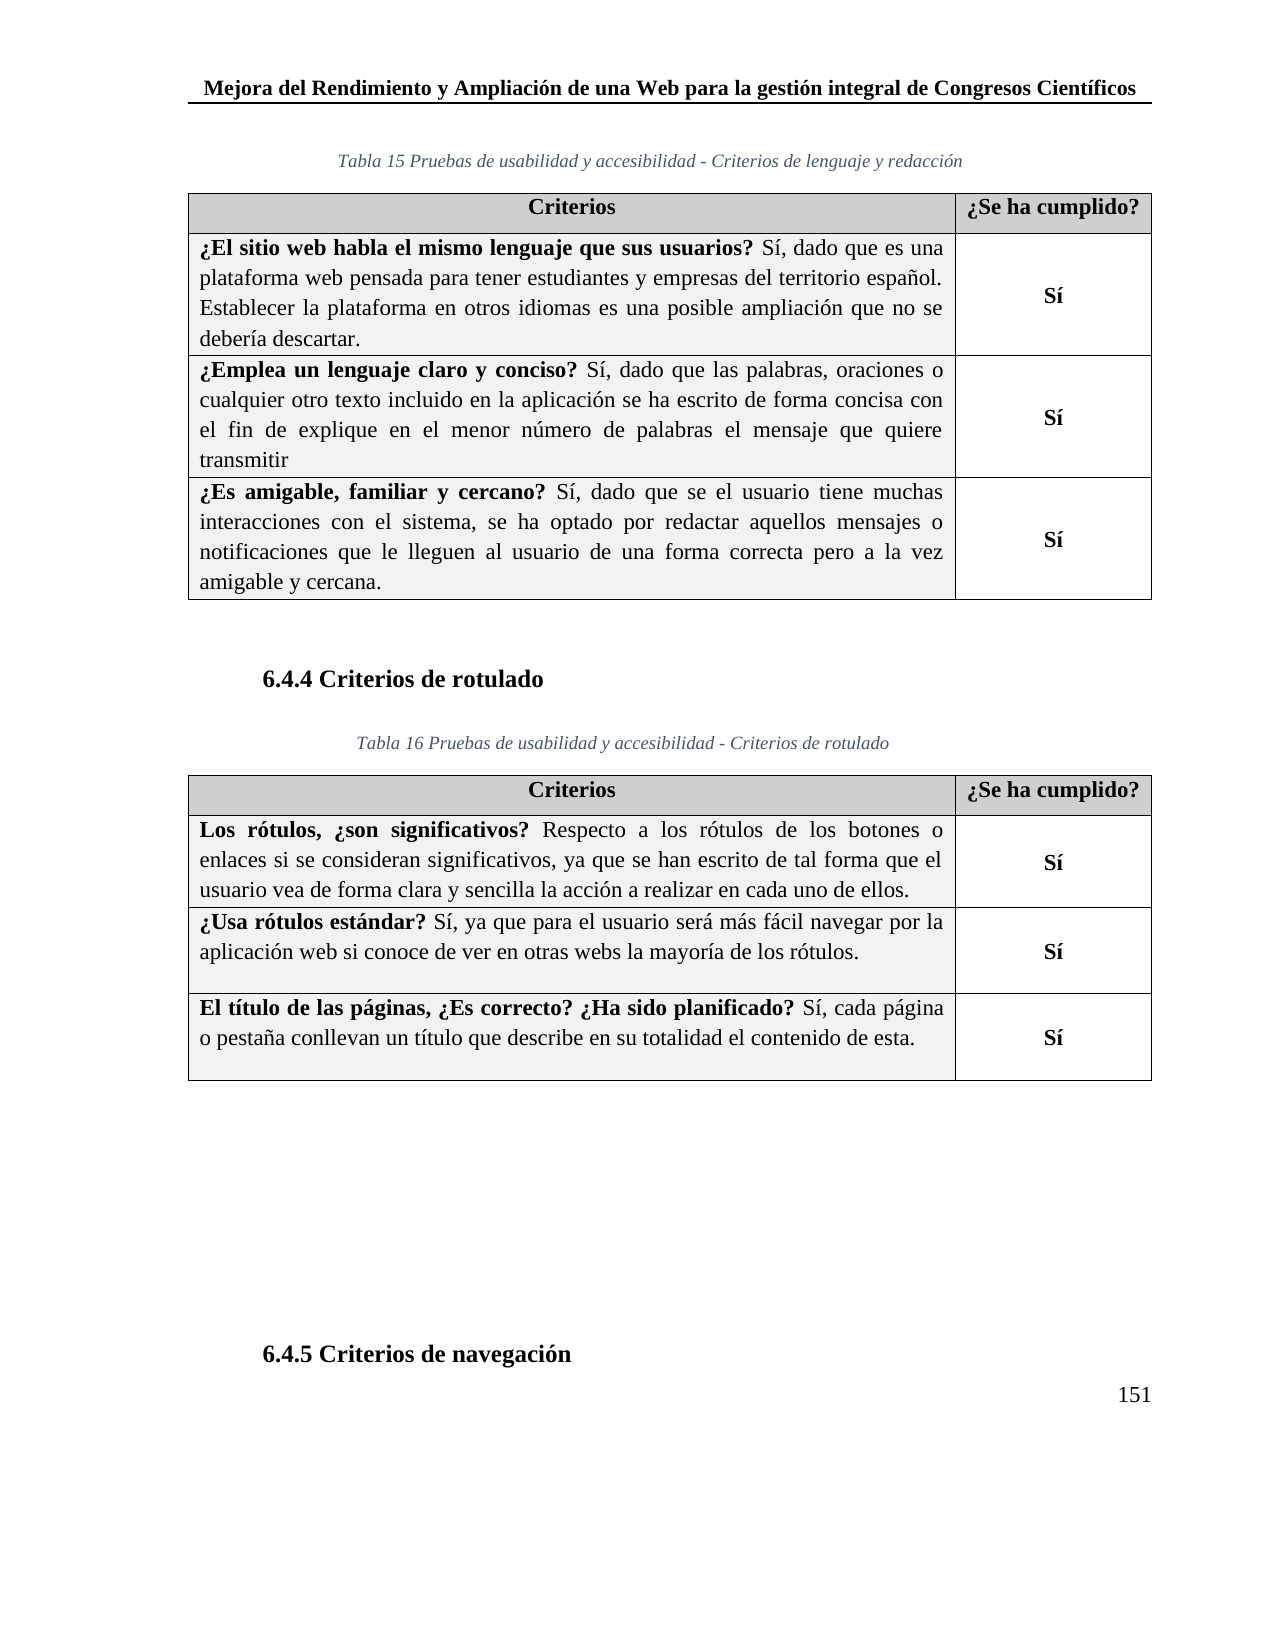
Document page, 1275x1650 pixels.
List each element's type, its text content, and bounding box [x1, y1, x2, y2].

table_cell Sí [956, 478, 1151, 598]
table_cell Sí [956, 356, 1151, 477]
subtitle 6.4.4 Criterios de rotulado [187, 664, 1152, 693]
table_cell Sí [956, 816, 1151, 907]
table_header ¿Se ha cumplido? [956, 776, 1151, 815]
table_cell Sí [956, 908, 1151, 993]
table_cell ¿El sitio web habla el mismo lenguaje que sus usuarios? Sí, dado que es una plataforma web pensada para tener estudiantes y empresas del territorio español. Establecer la plataforma en otros idiomas es una posible ampliación que no se debería descartar. [189, 234, 955, 355]
table_cell ¿Es amigable, familiar y cercano? Sí, dado que se el usuario tiene muchas interacciones con el sistema, se ha optado por redactar aquellos mensajes o notificaciones que le lleguen al usuario de una forma correcta pero a la vez amigable y cercana. [189, 478, 955, 598]
text Tabla 16 Pruebas de usabilidad y accesibilidad - Criterios de rotulado [337, 732, 1152, 754]
table_header Criterios [189, 194, 955, 233]
table_cell ¿Usa rótulos estándar? Sí, ya que para el usuario será más fácil navegar por la aplicación web si conoce de ver en otras webs la mayoría de los rótulos. [189, 908, 955, 993]
table_cell Sí [956, 994, 1151, 1080]
table_cell Los rótulos, ¿son significativos? Respecto a los rótulos de los botones o enlaces si se consideran significativos, ya que se han escrito de tal forma que el usuario vea de forma clara y sencilla la acción a realizar en cada uno de ellos. [189, 816, 955, 907]
table_cell Sí [956, 234, 1151, 355]
text Tabla 15 Pruebas de usabilidad y accesibilidad - Criterios de lenguaje y redacción [262, 150, 1152, 172]
table_header Criterios [189, 776, 955, 815]
table_cell El título de las páginas, ¿Es correcto? ¿Ha sido planificado? Sí, cada página o pestaña conllevan un título que describe en su totalidad el contenido de esta. [189, 994, 955, 1080]
subtitle 6.4.5 Criterios de navegación [187, 1339, 1152, 1367]
table_cell ¿Emplea un lenguaje claro y conciso? Sí, dado que las palabras, oraciones o cualquier otro texto incluido en la aplicación se ha escrito de forma concisa con el fin de explique en el menor número de palabras el mensaje que quiere transmitir [189, 356, 955, 477]
table_header ¿Se ha cumplido? [956, 194, 1151, 233]
